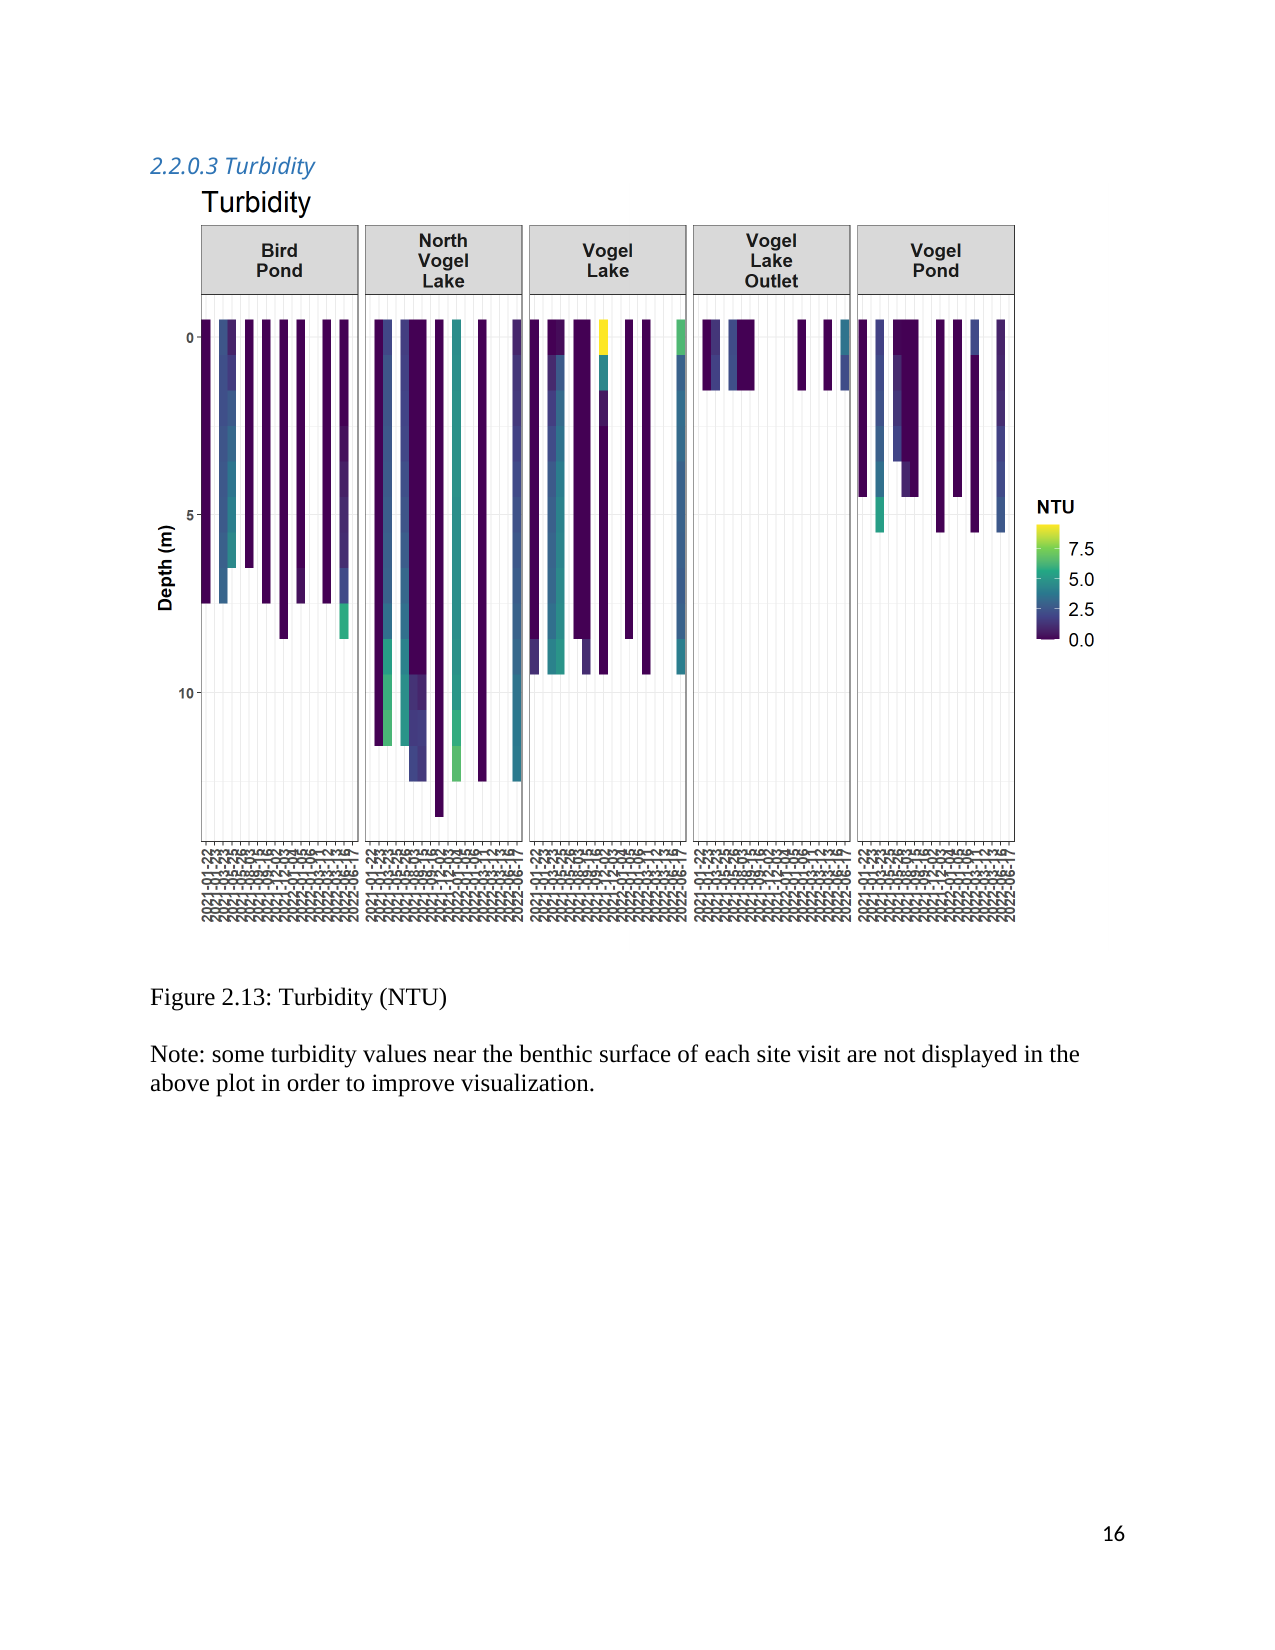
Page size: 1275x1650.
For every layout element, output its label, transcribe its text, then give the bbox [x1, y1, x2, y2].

text Figure 2.13: Turbidity (NTU) [150, 982, 1125, 1010]
text Note: some turbidity values near the benthic surface of each site visit are not displayed in the above plot in order to improve visualization. [150, 1039, 1125, 1097]
subtitle 2.2.0.3 Turbidity [150, 150, 1125, 181]
picture [150, 183, 1109, 951]
